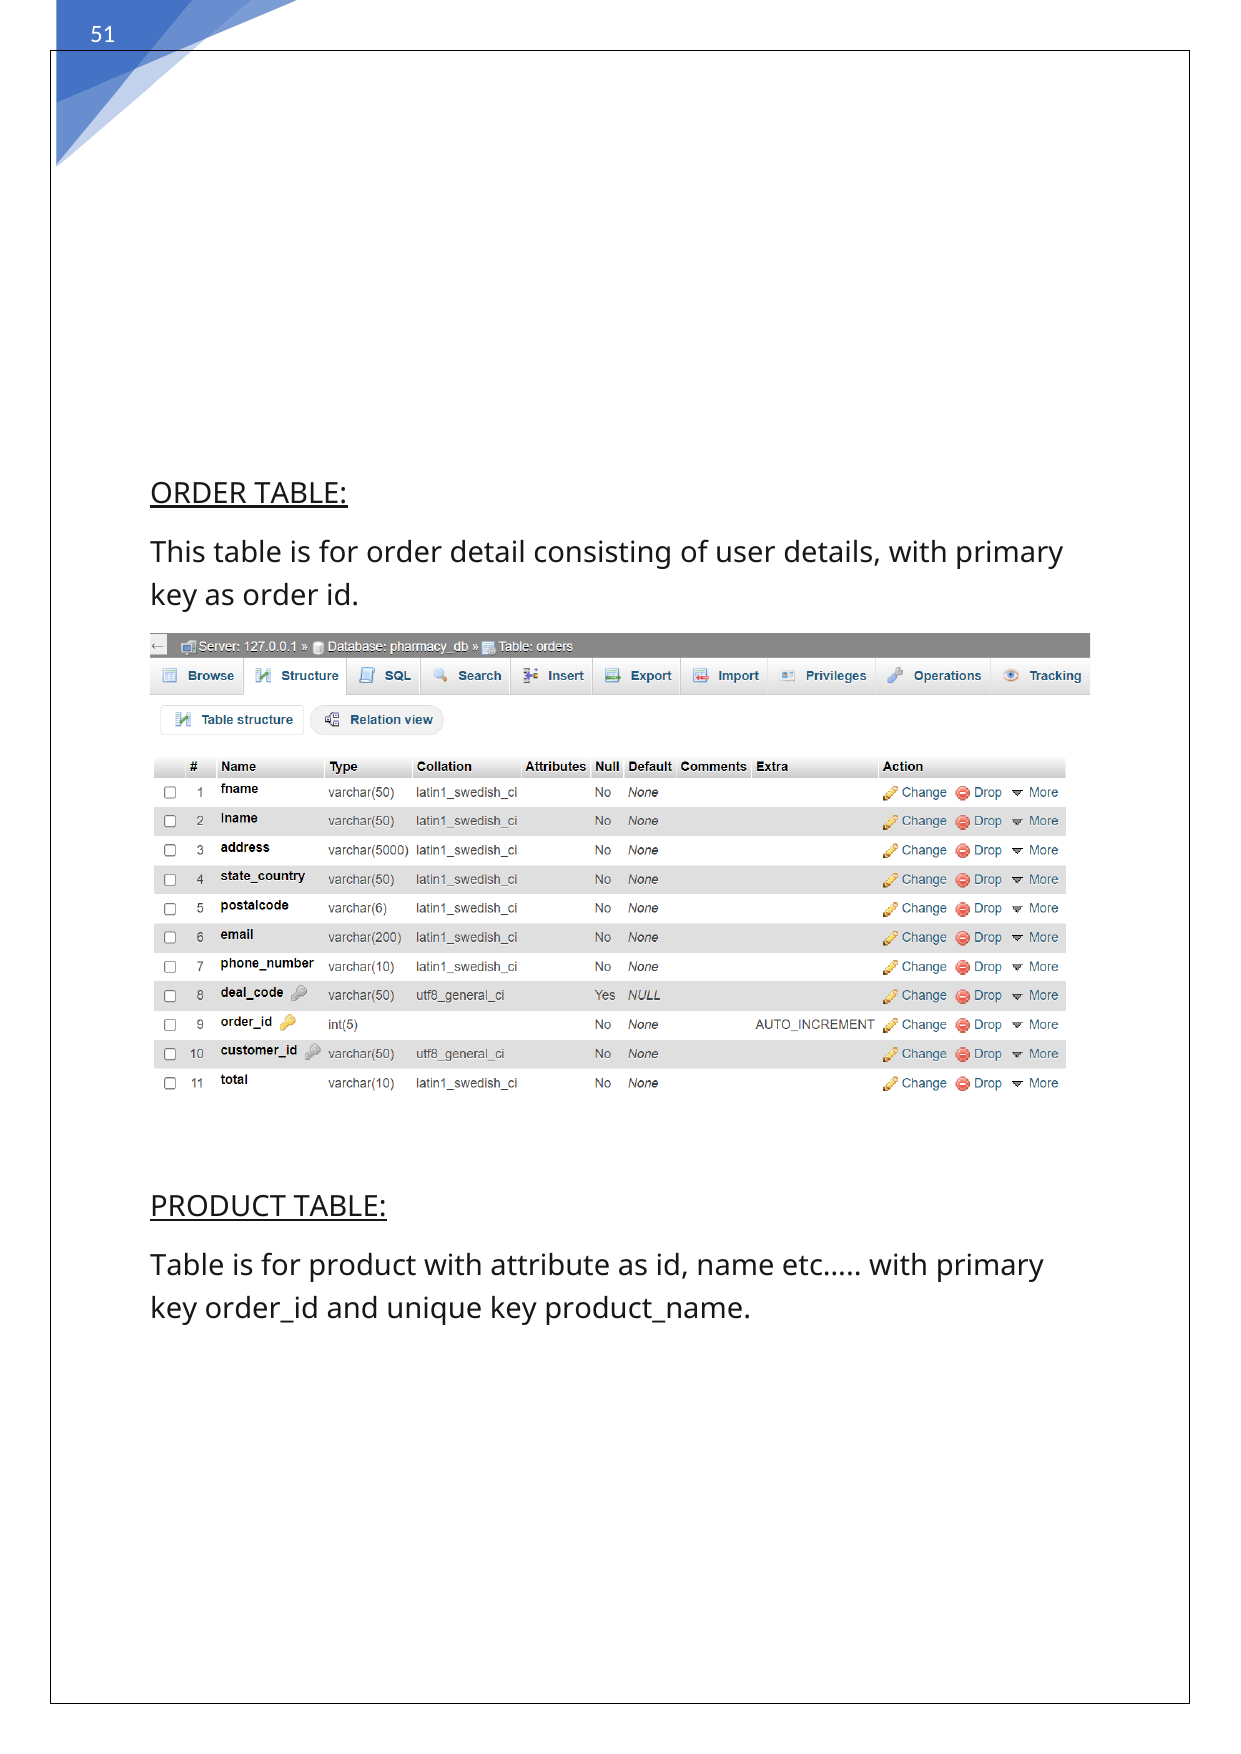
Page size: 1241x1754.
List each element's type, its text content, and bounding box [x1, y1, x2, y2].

picture [150, 633, 1091, 1107]
text ORDER TABLE: [150, 472, 1090, 512]
picture [56, 51, 298, 168]
text Table is for product with attribute as id, name etc….. with primary key order_id and unique key product_name. [150, 1244, 1090, 1327]
text This table is for order detail consisting of user details, with primary key as order id. [150, 531, 1090, 614]
picture [56, 0, 298, 50]
text PRODUCT TABLE: [150, 1185, 1090, 1225]
